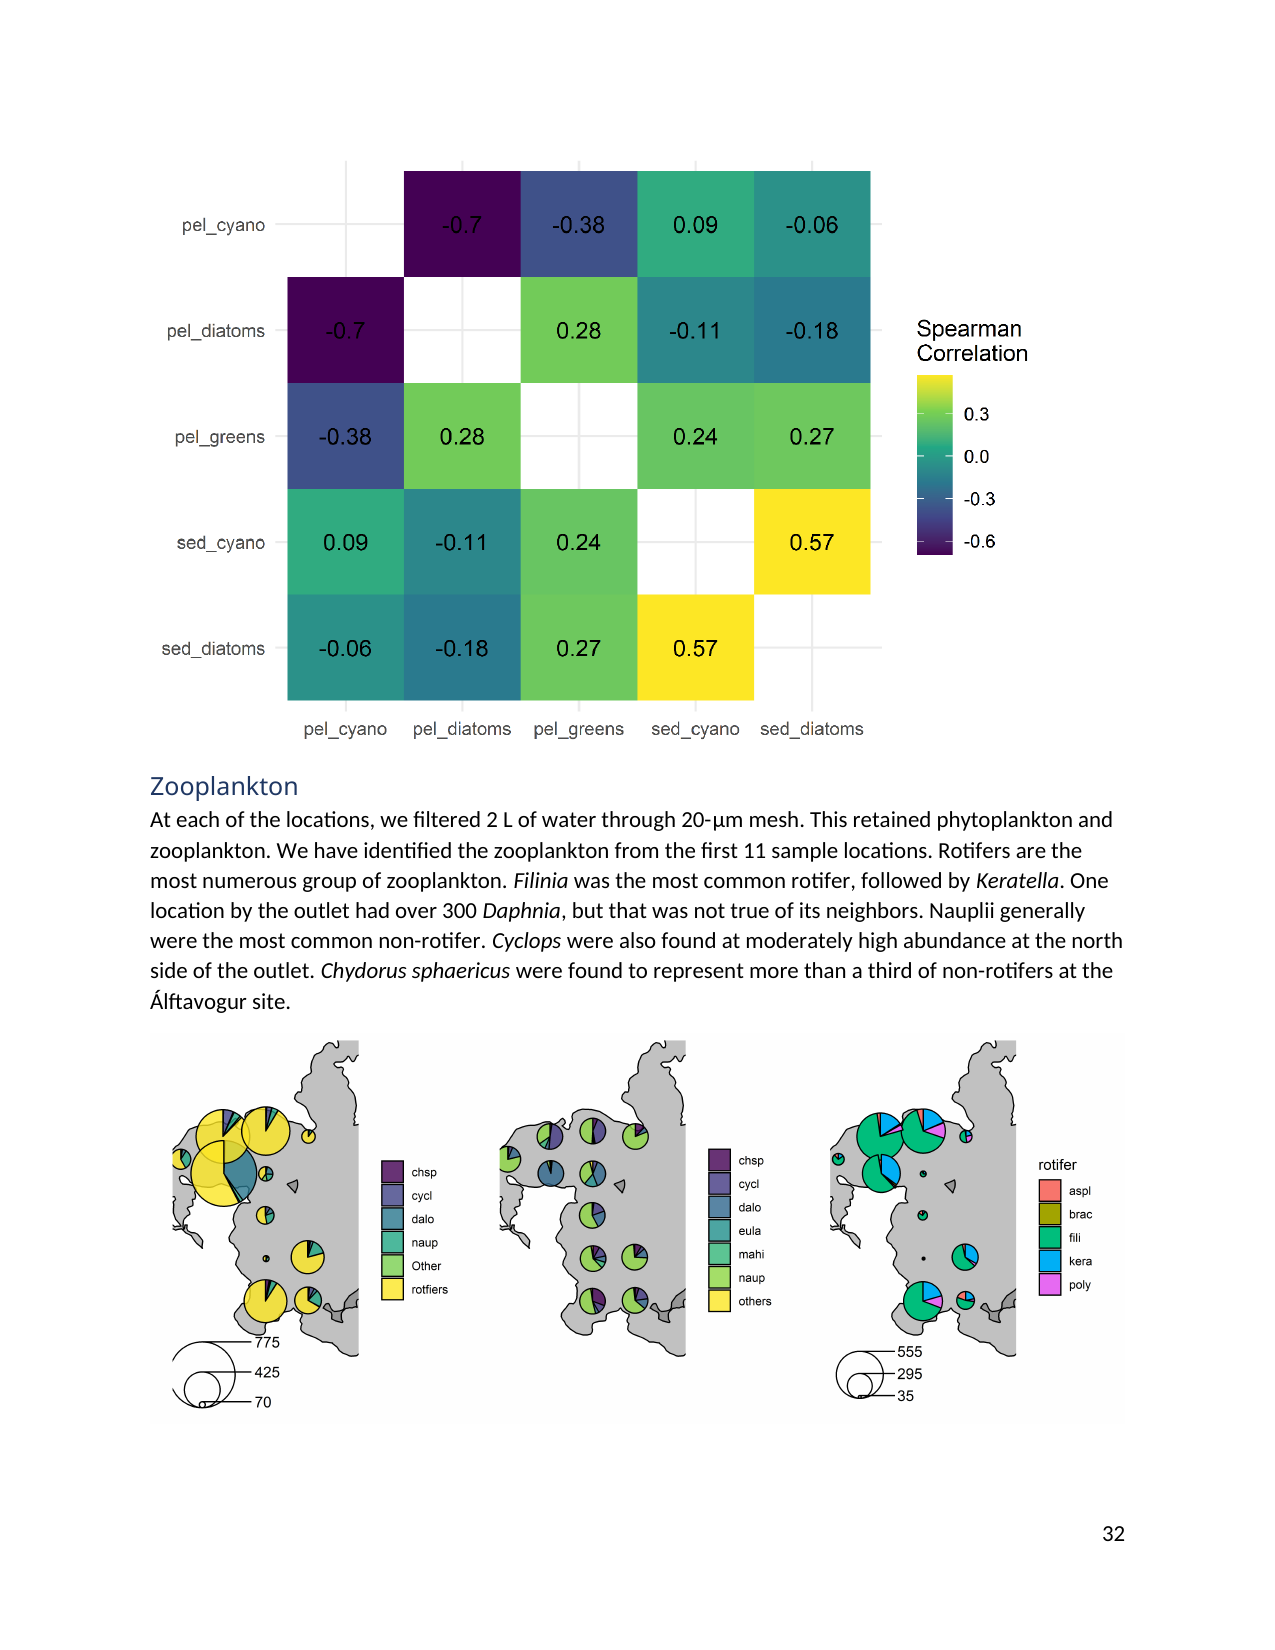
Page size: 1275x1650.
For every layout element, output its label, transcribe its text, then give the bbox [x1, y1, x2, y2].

picture [150, 1033, 1125, 1424]
picture [150, 150, 1050, 750]
subtitle Zooplankton [150, 769, 1125, 803]
text At each of the locations, we filtered 2 L of water through 20-μm mesh. This retained phytoplankton and zooplankton. We have identified the zooplankton from the first 11 sample locations. Rotifers are the most numerous group of zooplankton. Filinia was the most common rotifer, followed by Keratella. One location by the outlet had over 300 Daphnia, but that was not true of its neighbors. Nauplii generally were the most common non-rotifer. Cyclops were also found at moderately high abundance at the north side of the outlet. Chydorus sphaericus were found to represent more than a third of non-rotifers at the Álftavogur site. [150, 806, 1125, 1015]
